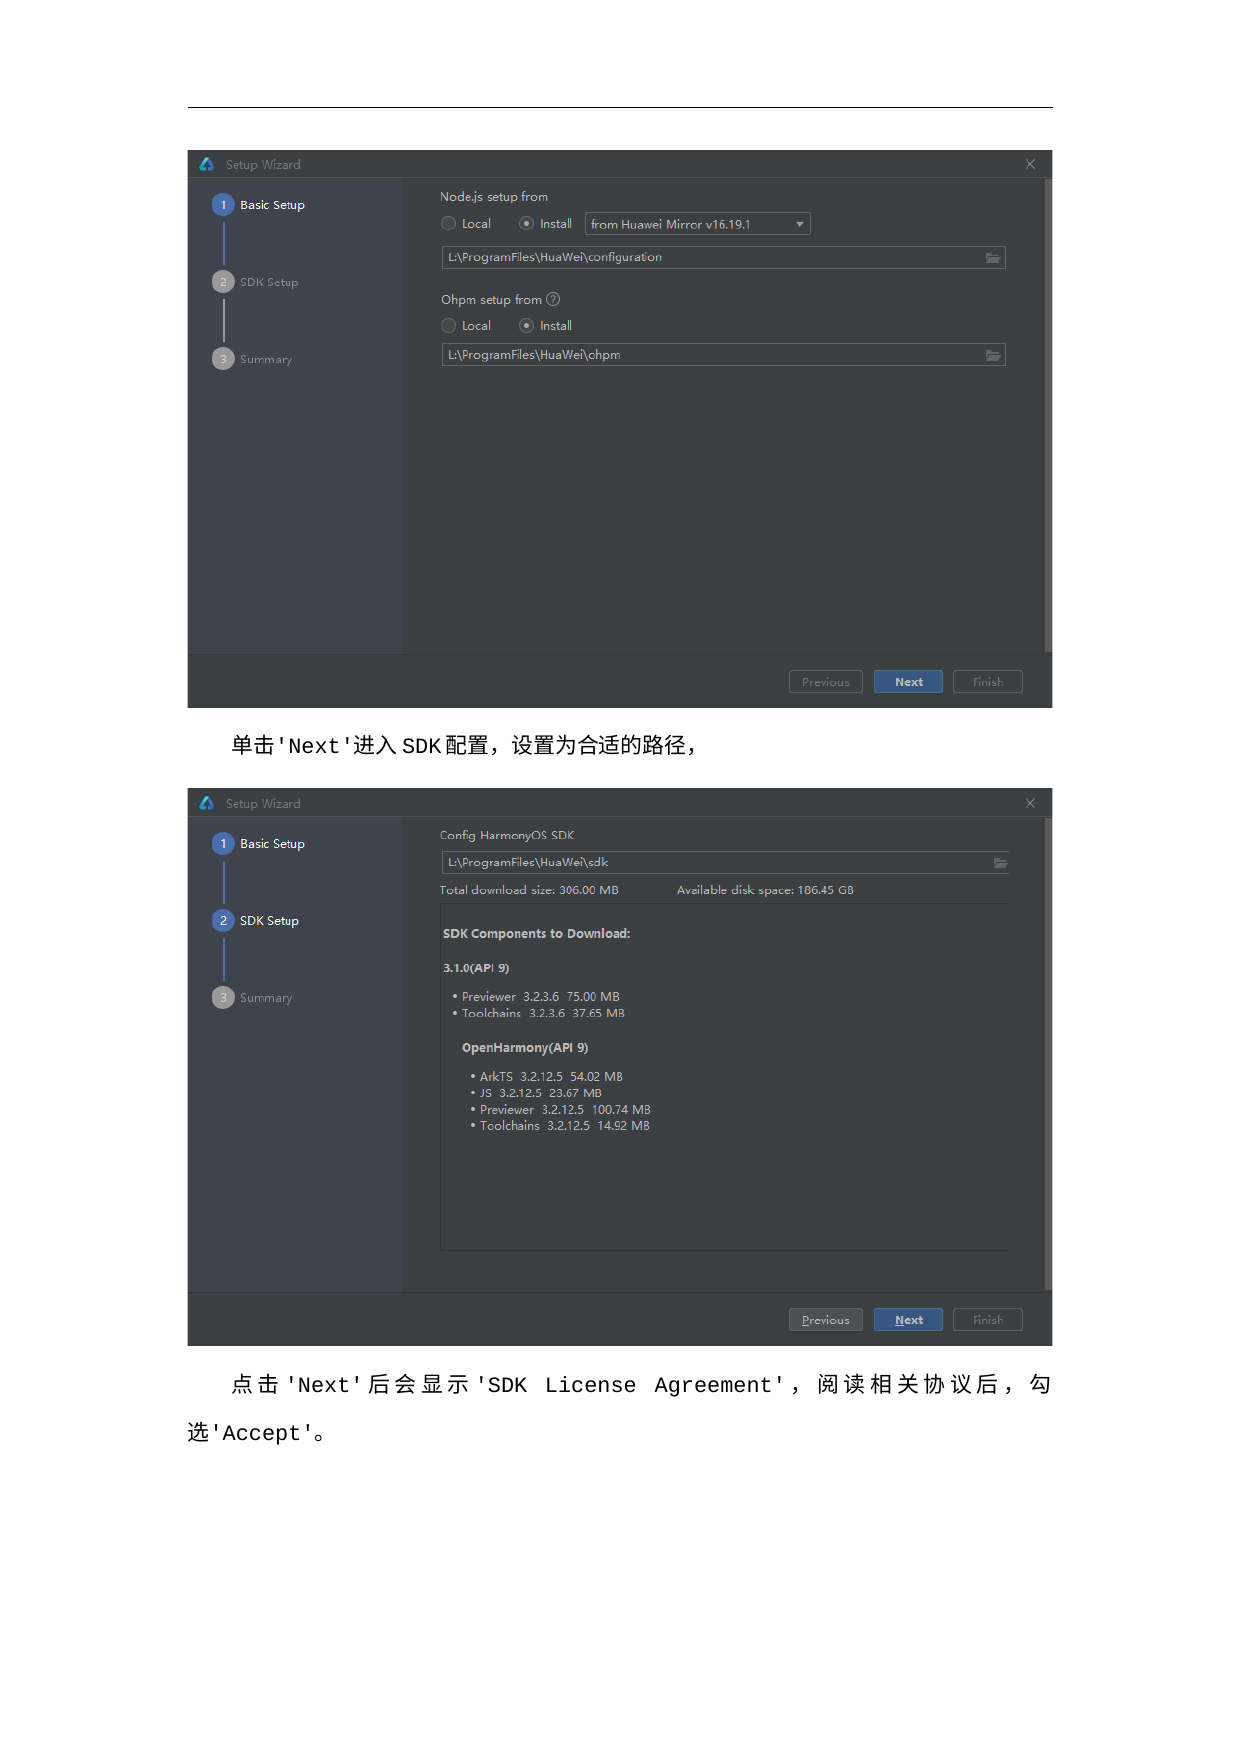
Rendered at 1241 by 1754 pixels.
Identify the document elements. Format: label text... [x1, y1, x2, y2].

text 单击'Next'进入SDK配置，设置为合适的路径， [187, 728, 1053, 760]
picture [187, 150, 1053, 708]
picture [187, 788, 1053, 1346]
text 点击'Next'后会显示'SDK License Agreement'，阅读相关协议后，勾选'Accept'。 [187, 1367, 1053, 1447]
